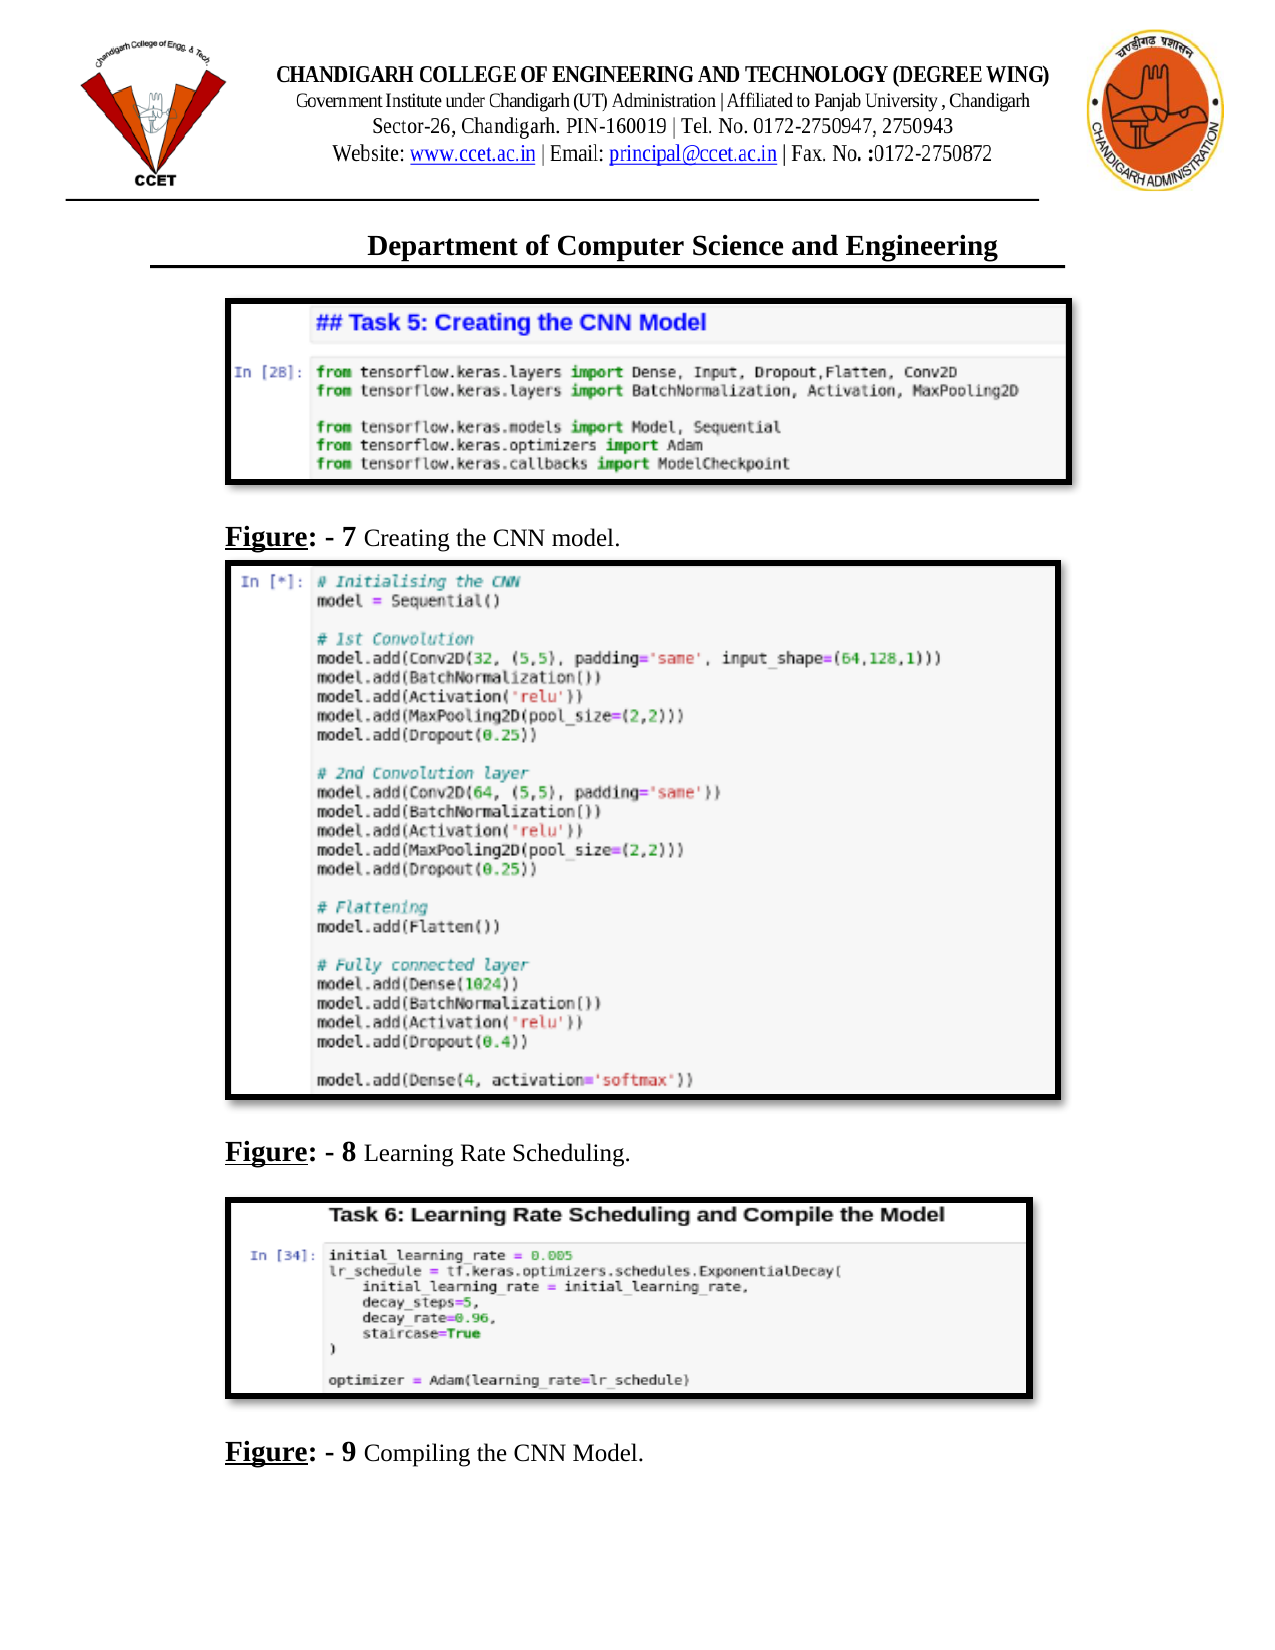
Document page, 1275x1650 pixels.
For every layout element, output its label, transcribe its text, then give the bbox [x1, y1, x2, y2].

text Figure: - 9 Compiling the CNN Model. [225, 1434, 1140, 1468]
picture [231, 1203, 1026, 1393]
picture [65, 28, 1243, 196]
text Figure: - 8 Learning Rate Scheduling. [225, 1134, 1140, 1168]
picture [231, 566, 1055, 1094]
picture [231, 304, 1066, 479]
